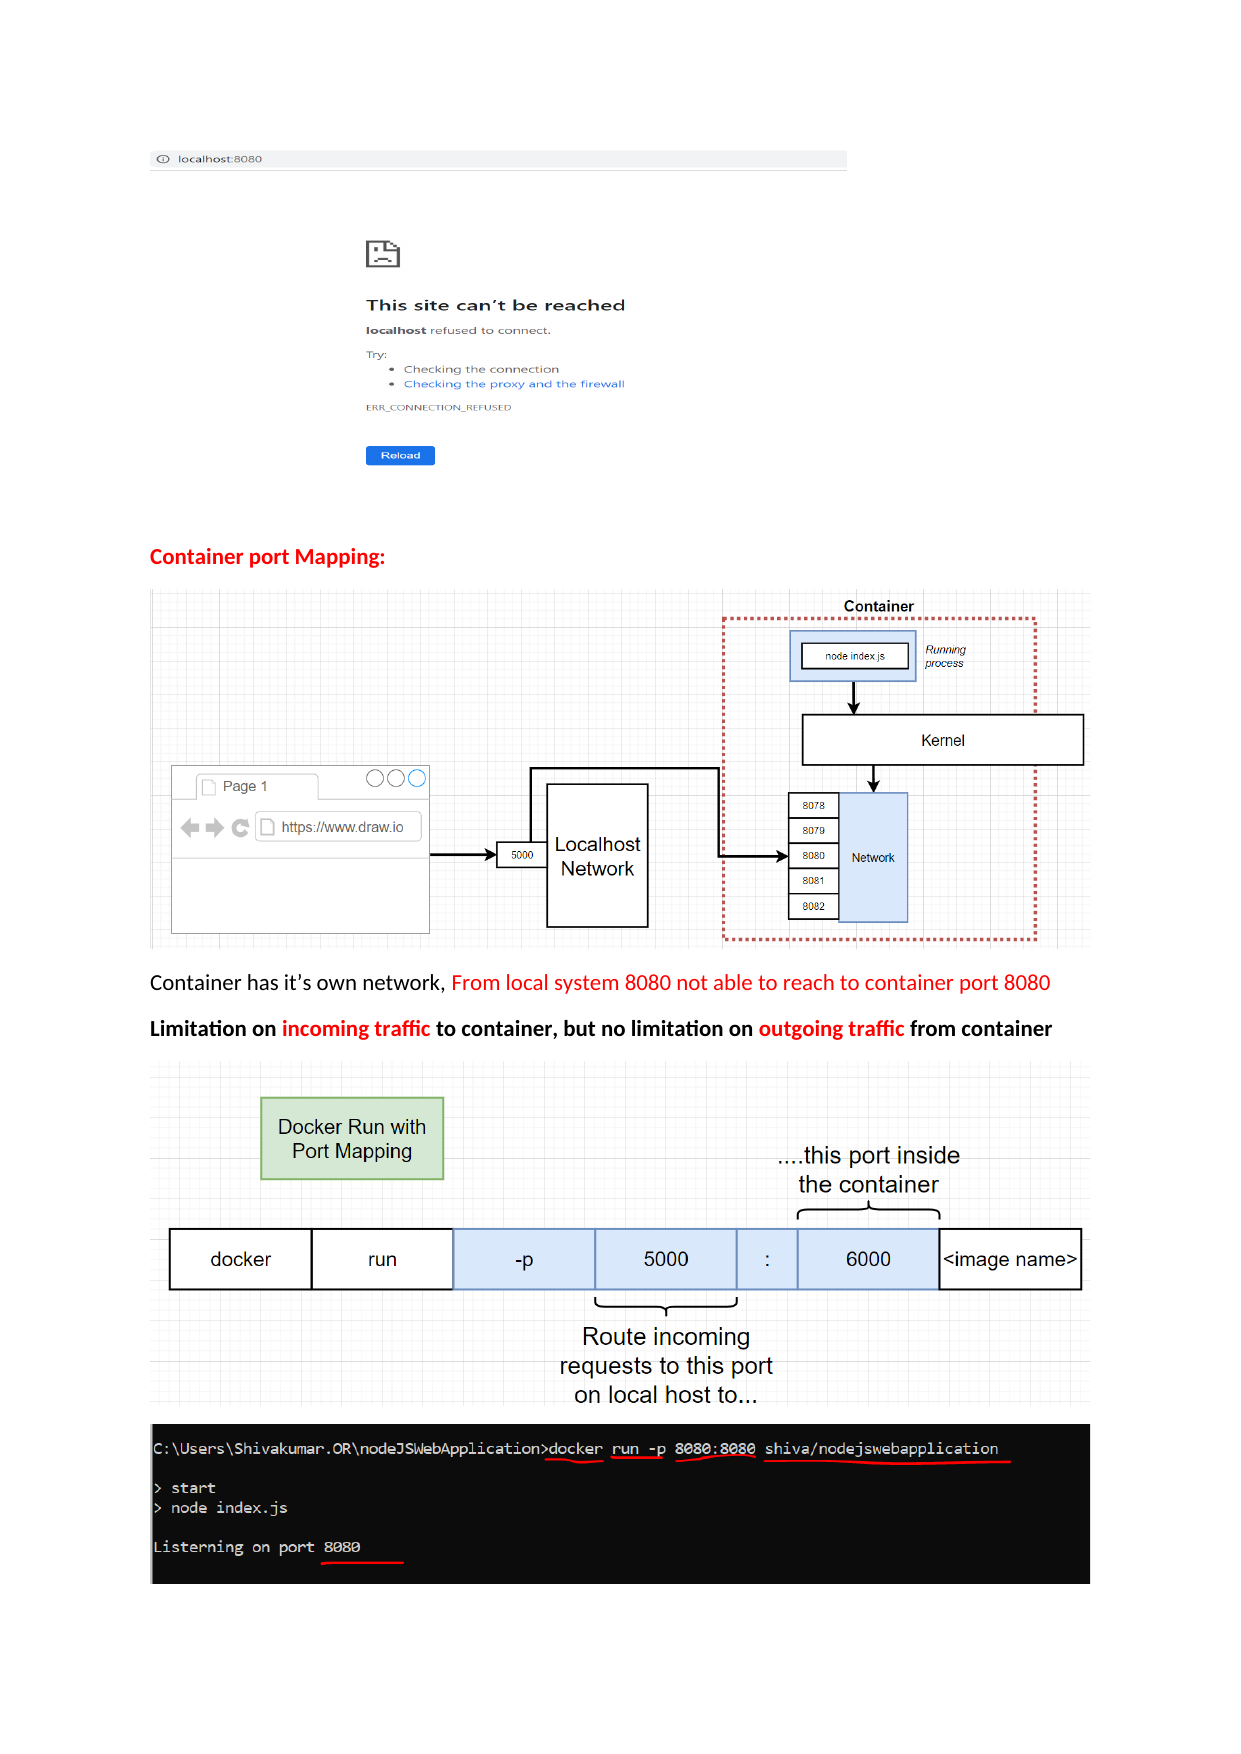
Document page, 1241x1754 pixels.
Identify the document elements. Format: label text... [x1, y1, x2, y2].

picture [150, 1061, 1091, 1406]
picture [150, 589, 1091, 949]
text Limitation on incoming traffic to container, but no limitation on outgoing traffic from container [150, 1014, 1090, 1043]
picture [150, 150, 847, 477]
text Container port Mapping: [150, 542, 1090, 570]
text Container has it’s own network, From local system 8080 not able to reach to container port 8080 [150, 968, 1090, 996]
picture [150, 1424, 1091, 1584]
